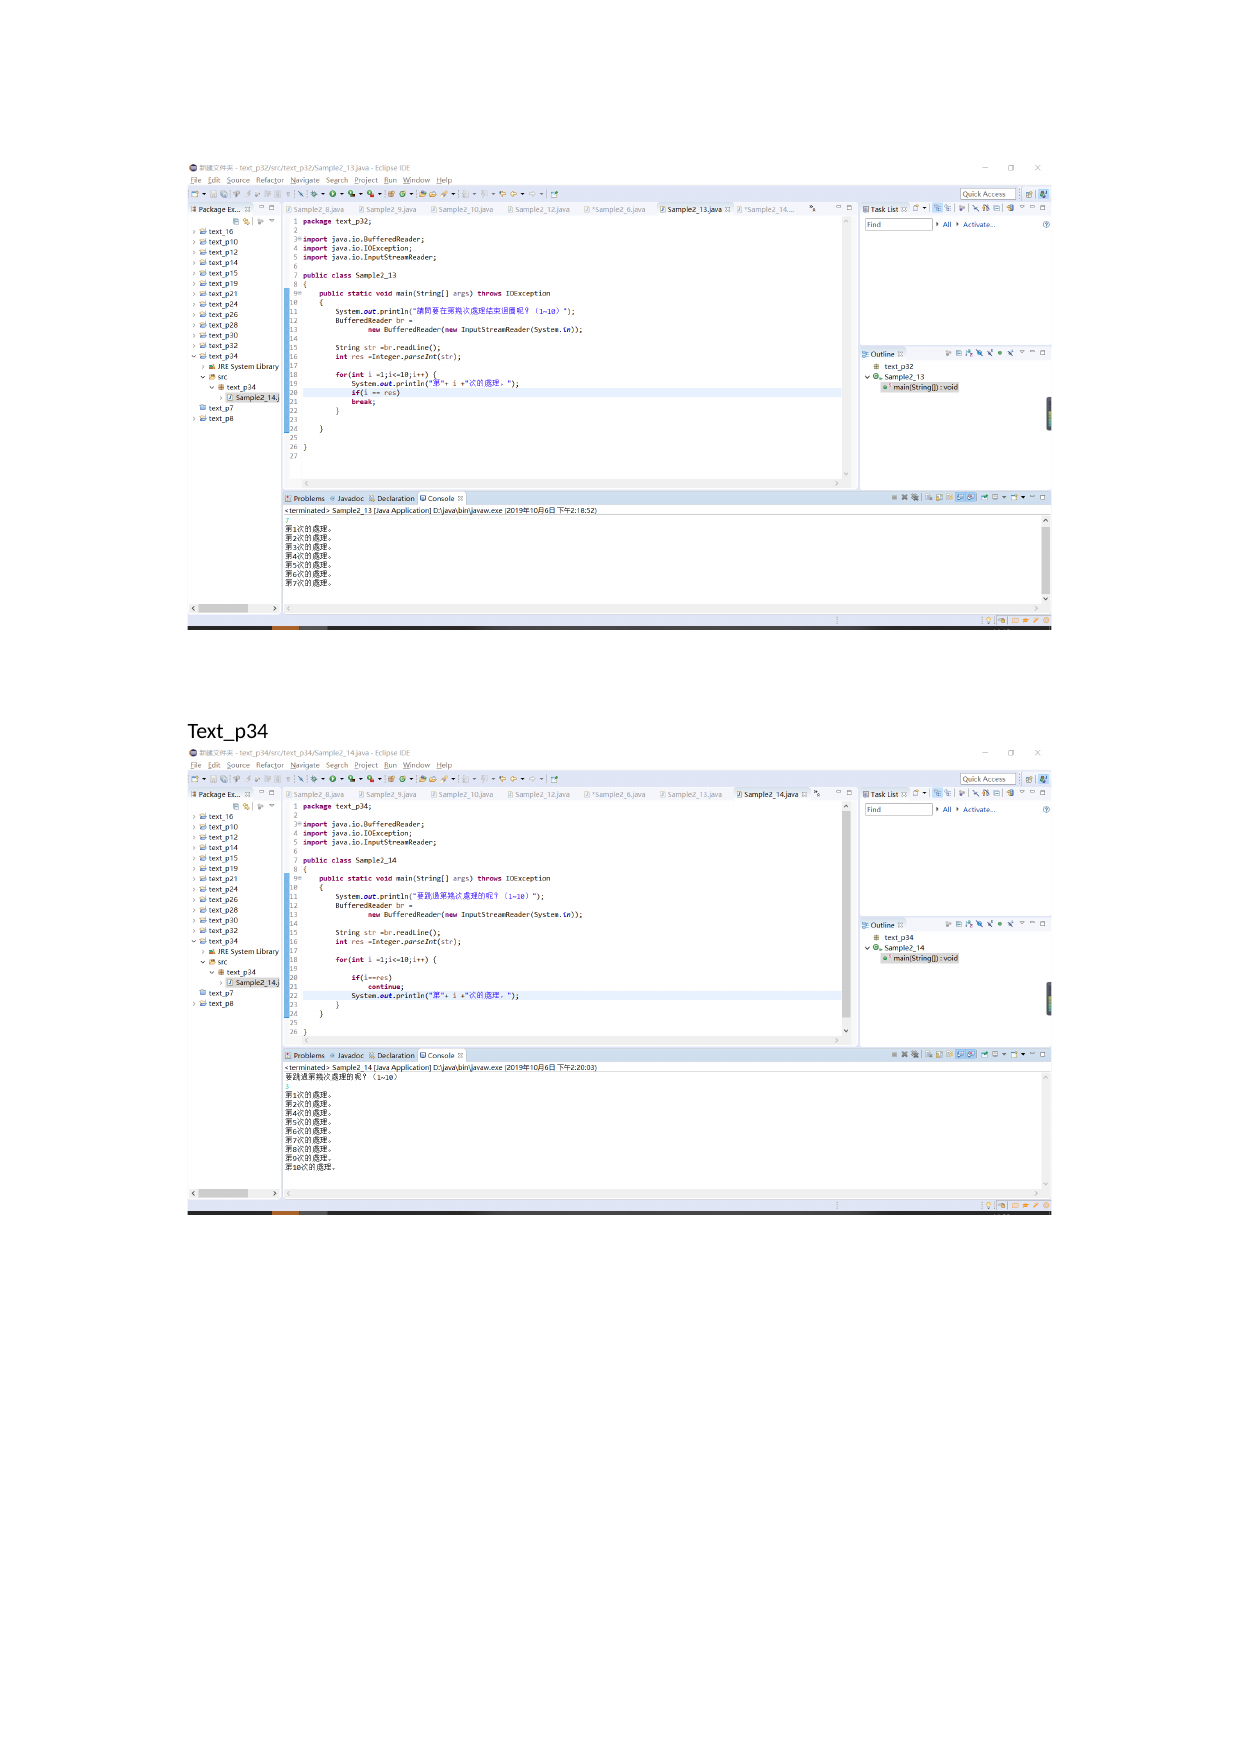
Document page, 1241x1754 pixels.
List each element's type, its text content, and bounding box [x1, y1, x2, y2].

picture [187, 162, 1052, 630]
text Text_p34 [187, 714, 1053, 747]
picture [187, 747, 1052, 1215]
